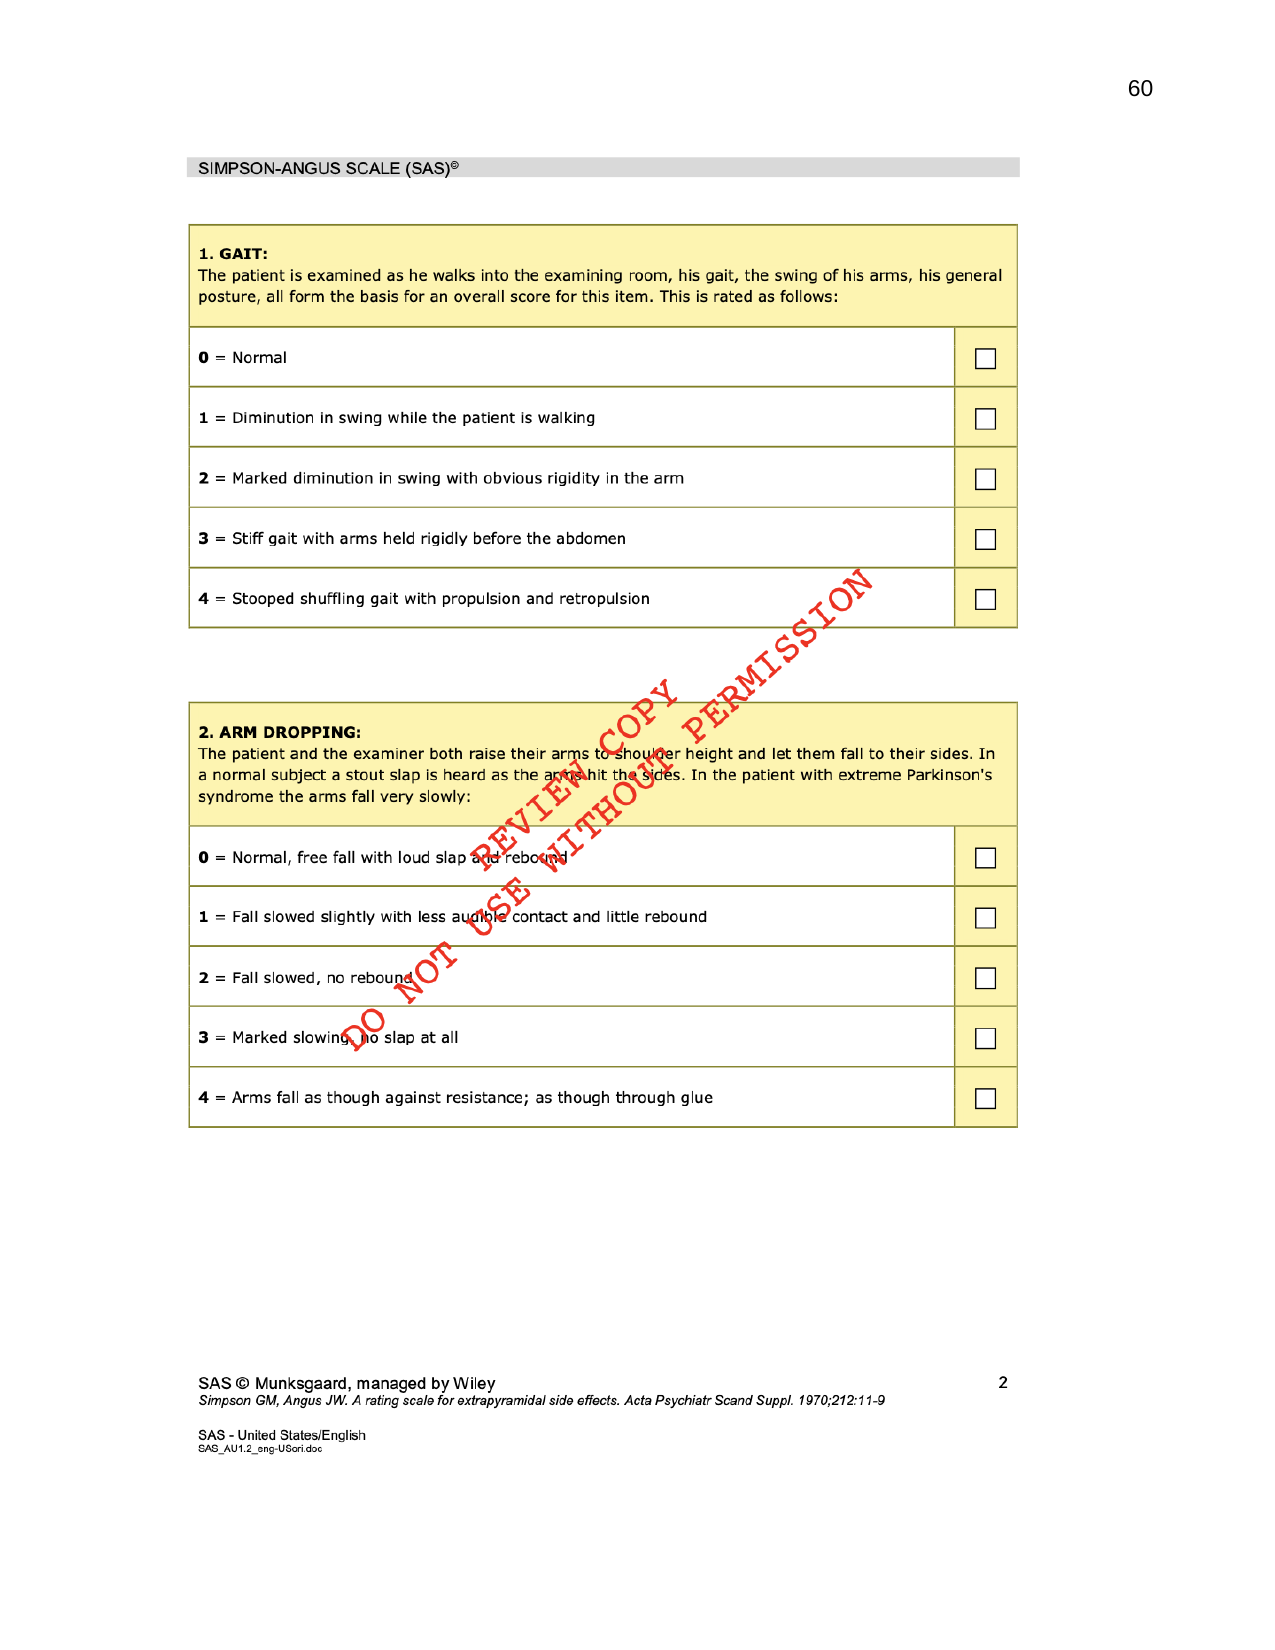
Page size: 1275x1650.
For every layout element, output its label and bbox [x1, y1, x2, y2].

picture [150, 150, 1125, 1480]
